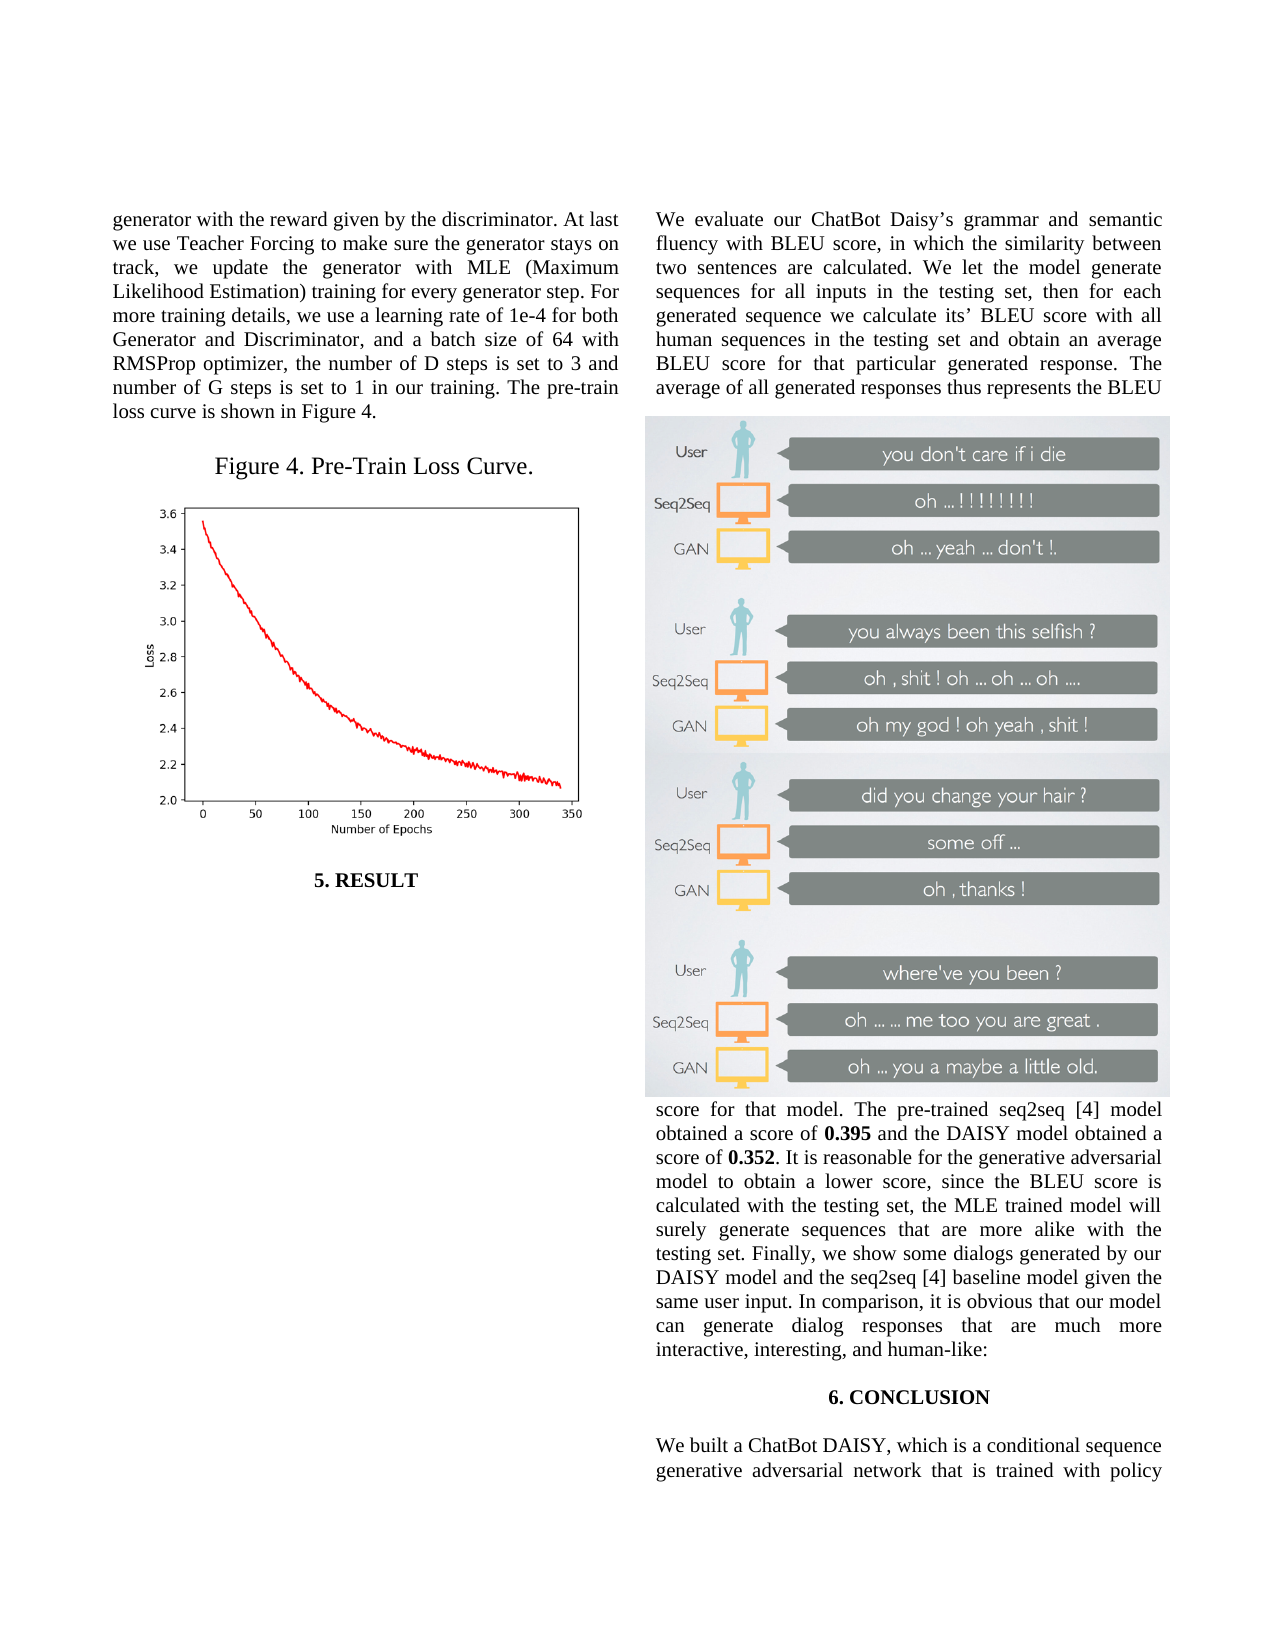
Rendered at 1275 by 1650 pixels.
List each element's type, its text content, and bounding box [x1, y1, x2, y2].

picture [645, 416, 1170, 1097]
picture [121, 462, 629, 843]
text 6. Conclusion [656, 1385, 1162, 1409]
text We evaluate our ChatBot Daisy’s grammar and semantic fluency with BLEU score, in which the similarity between two sentences are calculated. We let the model generate sequences for all inputs in the testing set, then for each generated sequence we calculate its’ BLEU score with all human sequences in the testing set and obtain an average BLEU score for that particular generated response. The average of all generated responses thus represents the BLEU score for that model. The pre-trained seq2seq [4] model obtained a score of 0.395 and the DAISY model obtained a score of 0.352. It is reasonable for the generative adversarial model to obtain a lower score, since the BLEU score is calculated with the testing set, the MLE trained model will surely generate sequences that are more alike with the testing set. Finally, we show some dialogs generated by our DAISY model and the seq2seq [4] baseline model given the same user input. In comparison, it is obvious that our model can generate dialog responses that are much more interactive, interesting, and human-like: [656, 1097, 1162, 1361]
text We evaluate our ChatBot Daisy’s grammar and semantic fluency with BLEU score, in which the similarity between two sentences are calculated. We let the model generate sequences for all inputs in the testing set, then for each generated sequence we calculate its’ BLEU score with all human sequences in the testing set and obtain an average BLEU score for that particular generated response. The average of all generated responses thus represents the BLEU score for that model. The pre-trained seq2seq [4] model obtained a score of 0.395 and the DAISY model obtained a score of 0.352. It is reasonable for the generative adversarial model to obtain a lower score, since the BLEU score is calculated with the testing set, the MLE trained model will surely generate sequences that are more alike with the testing set. Finally, we show some dialogs generated by our DAISY model and the seq2seq [4] baseline model given the same user input. In comparison, it is obvious that our model can generate dialog responses that are much more interactive, interesting, and human-like: [656, 207, 1162, 416]
text 5. Result [112, 868, 619, 892]
